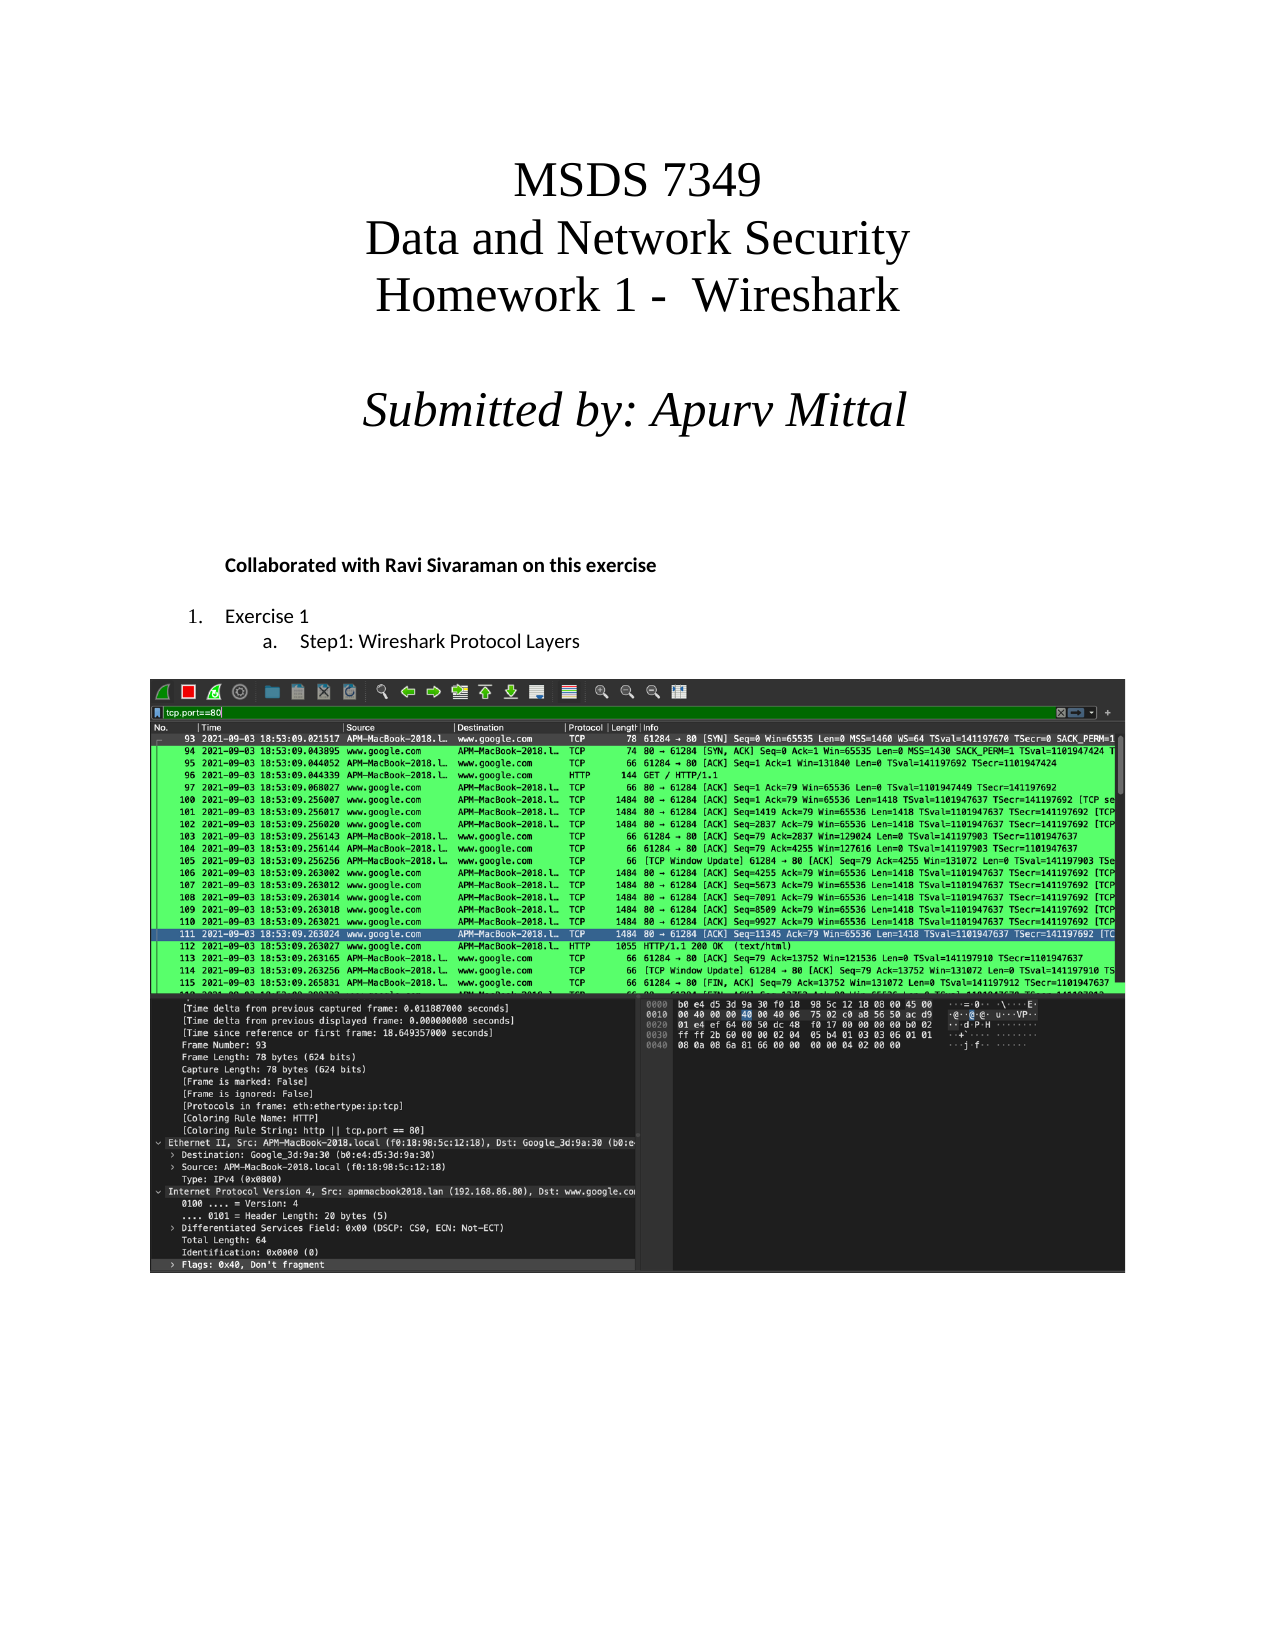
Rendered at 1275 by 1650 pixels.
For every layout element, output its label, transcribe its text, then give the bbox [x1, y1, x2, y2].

text Data and Network Security [150, 207, 1125, 265]
text Homework 1 - Wireshark [150, 265, 1125, 322]
text MSDS 7349 [150, 150, 1125, 207]
text Submitted by: Apurv Mittal [150, 380, 1125, 437]
list Step1: Wireshark Protocol Layers [262, 629, 1125, 654]
picture [150, 679, 1125, 1273]
list Collaborated with Ravi Sivaraman on this exercise [225, 552, 1125, 578]
list Exercise 1 [187, 603, 1125, 629]
